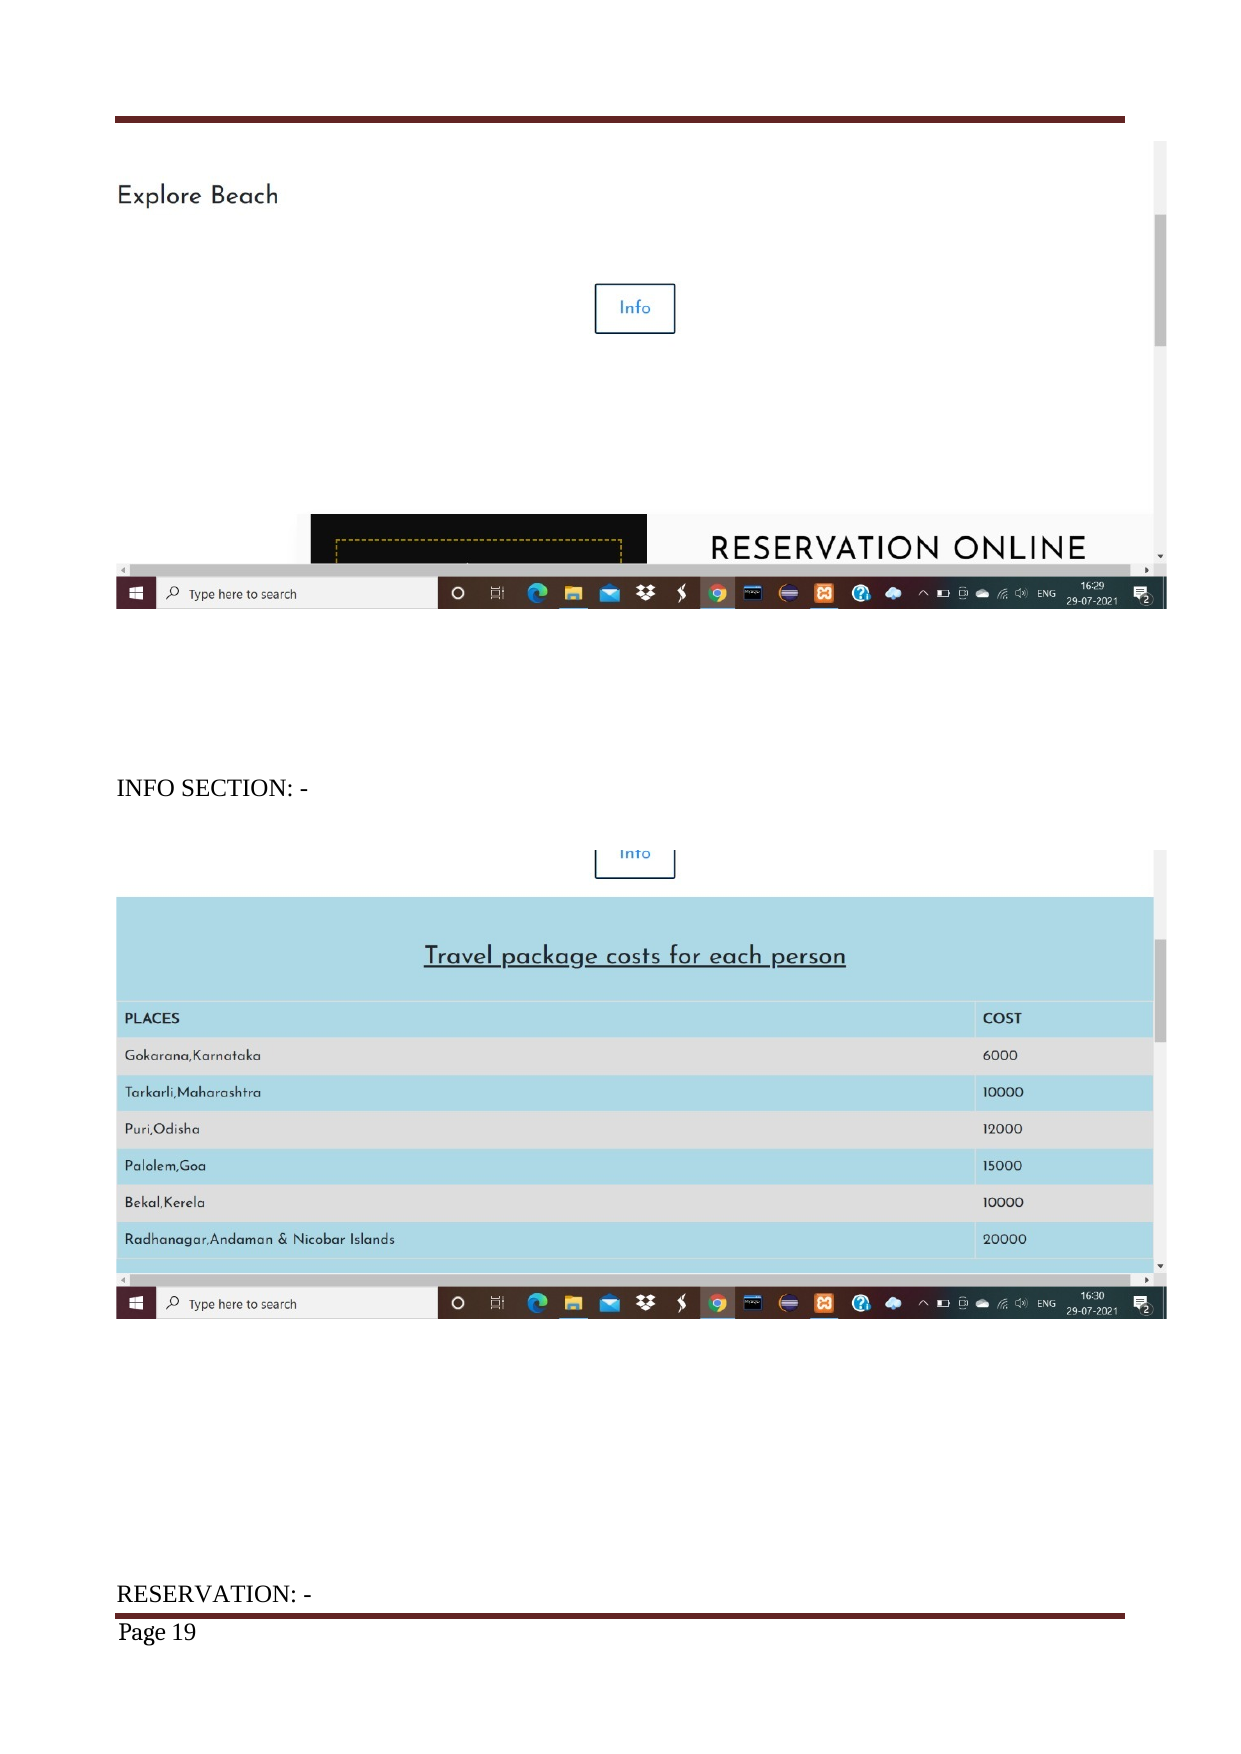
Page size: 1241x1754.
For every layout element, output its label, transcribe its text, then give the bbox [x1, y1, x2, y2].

text INFO SECTION: - [116, 774, 1159, 803]
text RESERVATION: - [116, 1580, 1159, 1608]
picture [116, 850, 1167, 1319]
picture [116, 141, 1167, 609]
